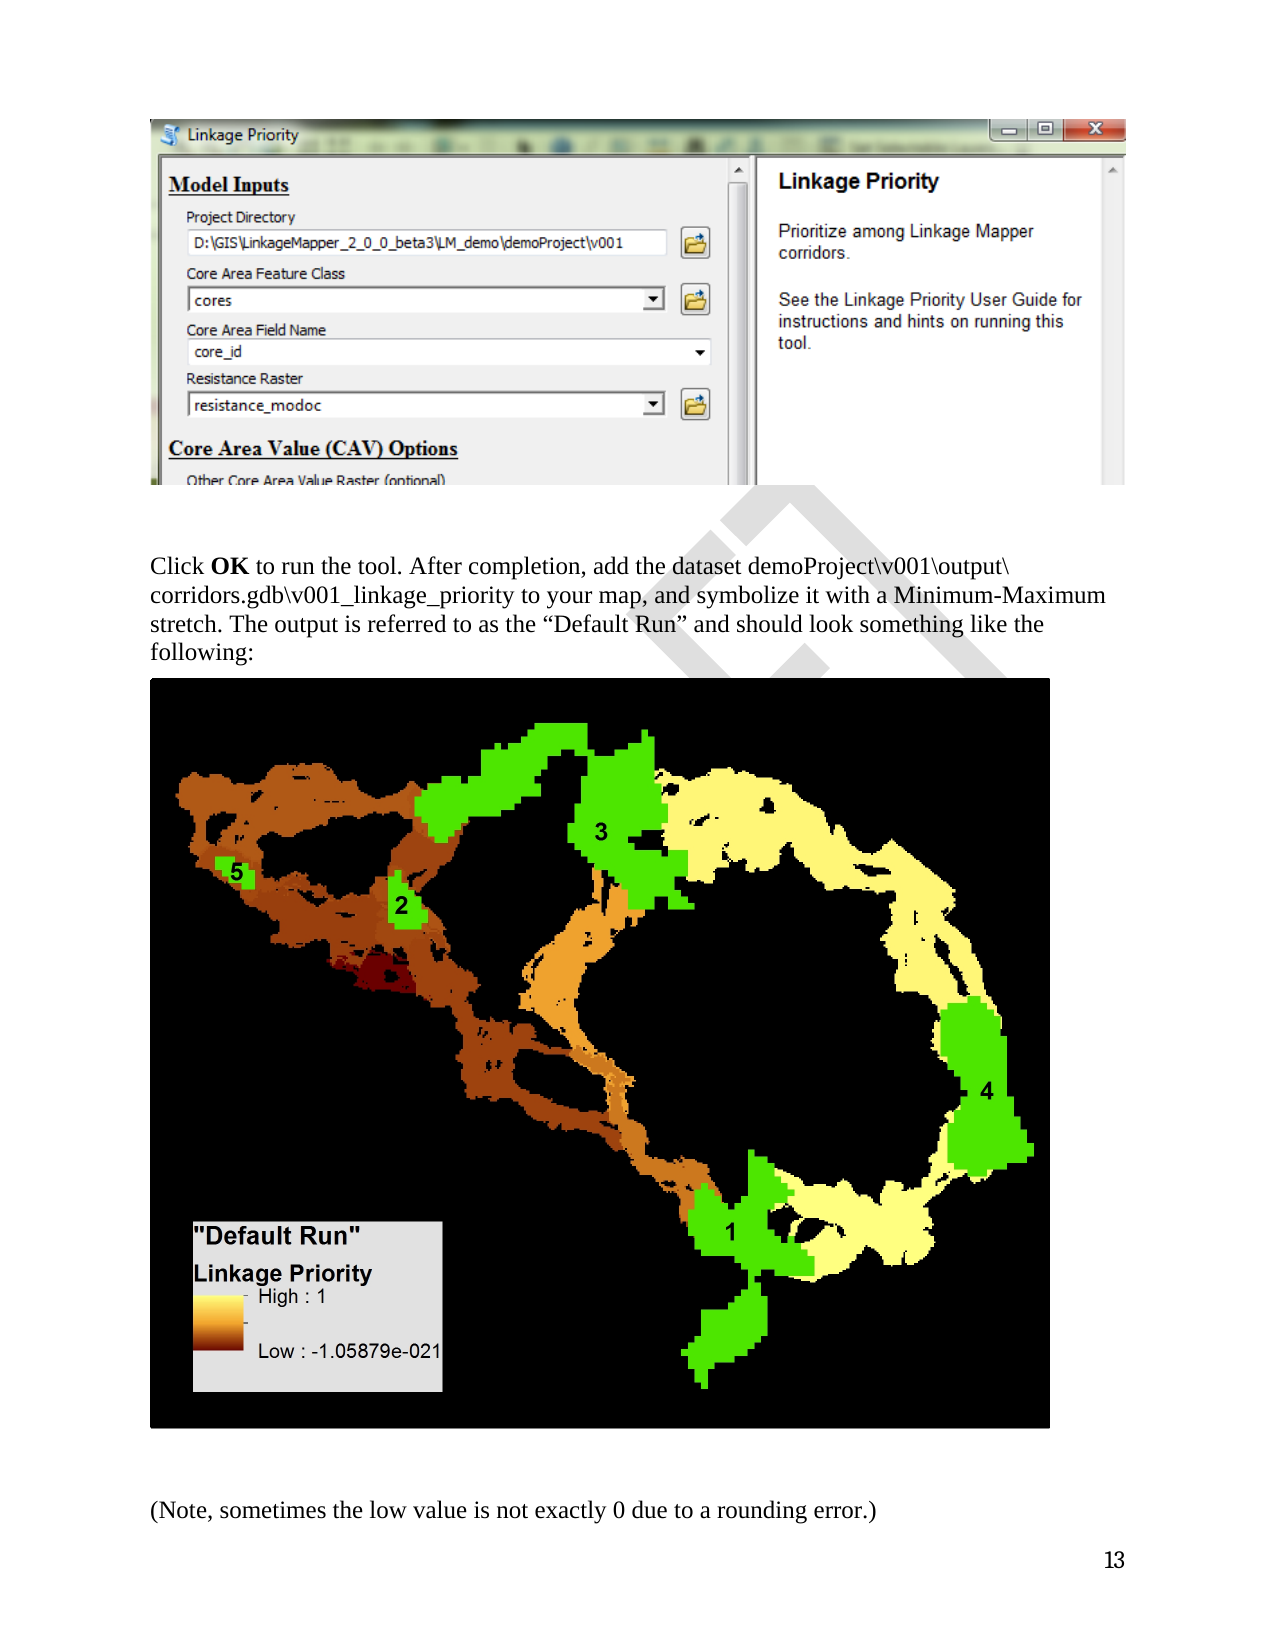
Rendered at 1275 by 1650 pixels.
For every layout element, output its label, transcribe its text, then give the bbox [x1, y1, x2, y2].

picture [150, 678, 1051, 1429]
picture [150, 119, 1126, 485]
text (Note, sometimes the low value is not exactly 0 due to a rounding error.) [150, 1495, 1125, 1524]
text Click OK to run the tool. After completion, add the dataset demoProject\v001\output\corridors.gdb\v001_linkage_priority to your map, and symbolize it with a Minimum-Maximum stretch. The output is referred to as the “Default Run” and should look something like the following: [150, 551, 1125, 666]
